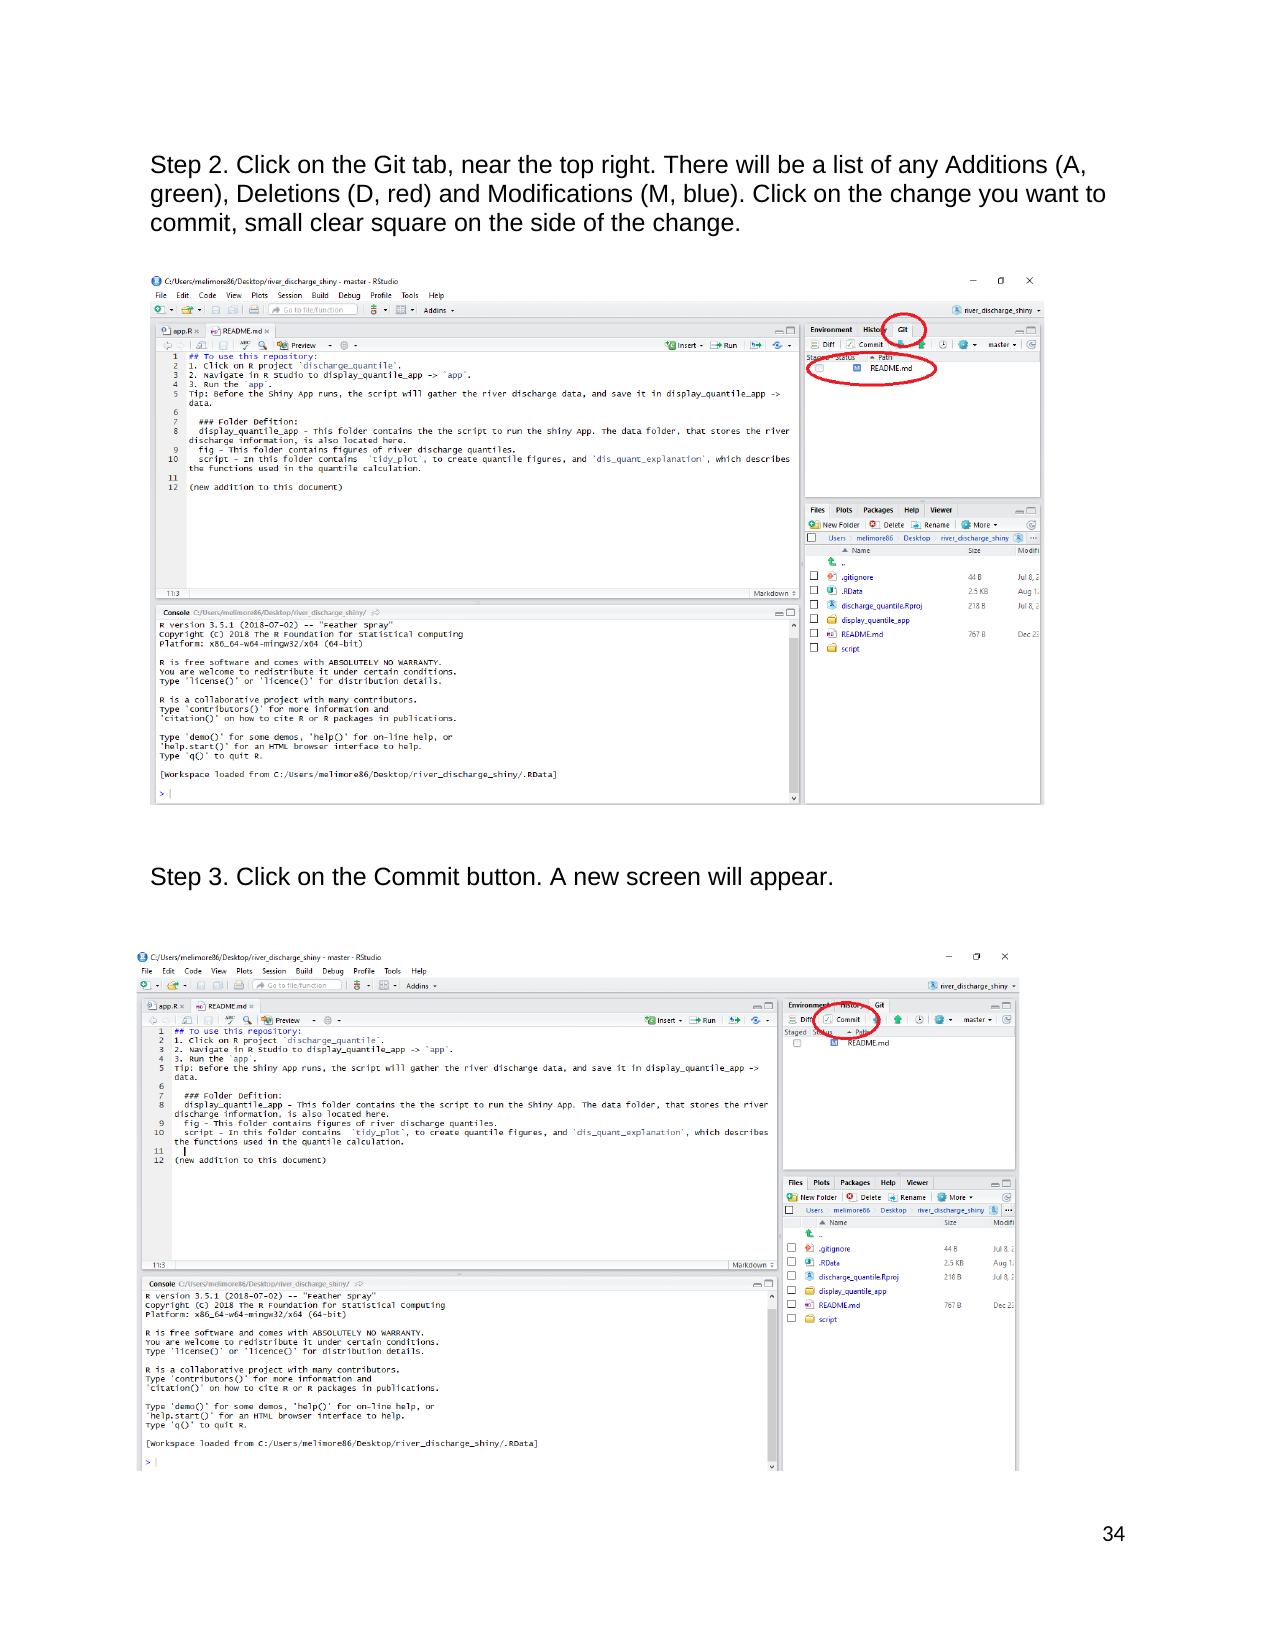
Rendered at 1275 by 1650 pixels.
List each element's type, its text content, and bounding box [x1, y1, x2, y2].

text Step 3. Click on the Commit button. A new screen will appear. [150, 862, 1125, 891]
picture [136, 950, 1020, 1471]
text Step 2. Click on the Git tab, near the top right. There will be a list of any Additions (A, green), Deletions (D, red) and Modifications (M, blue). Click on the change you want to commit, small clear square on the side of the change. [150, 150, 1125, 236]
picture [150, 275, 1045, 805]
